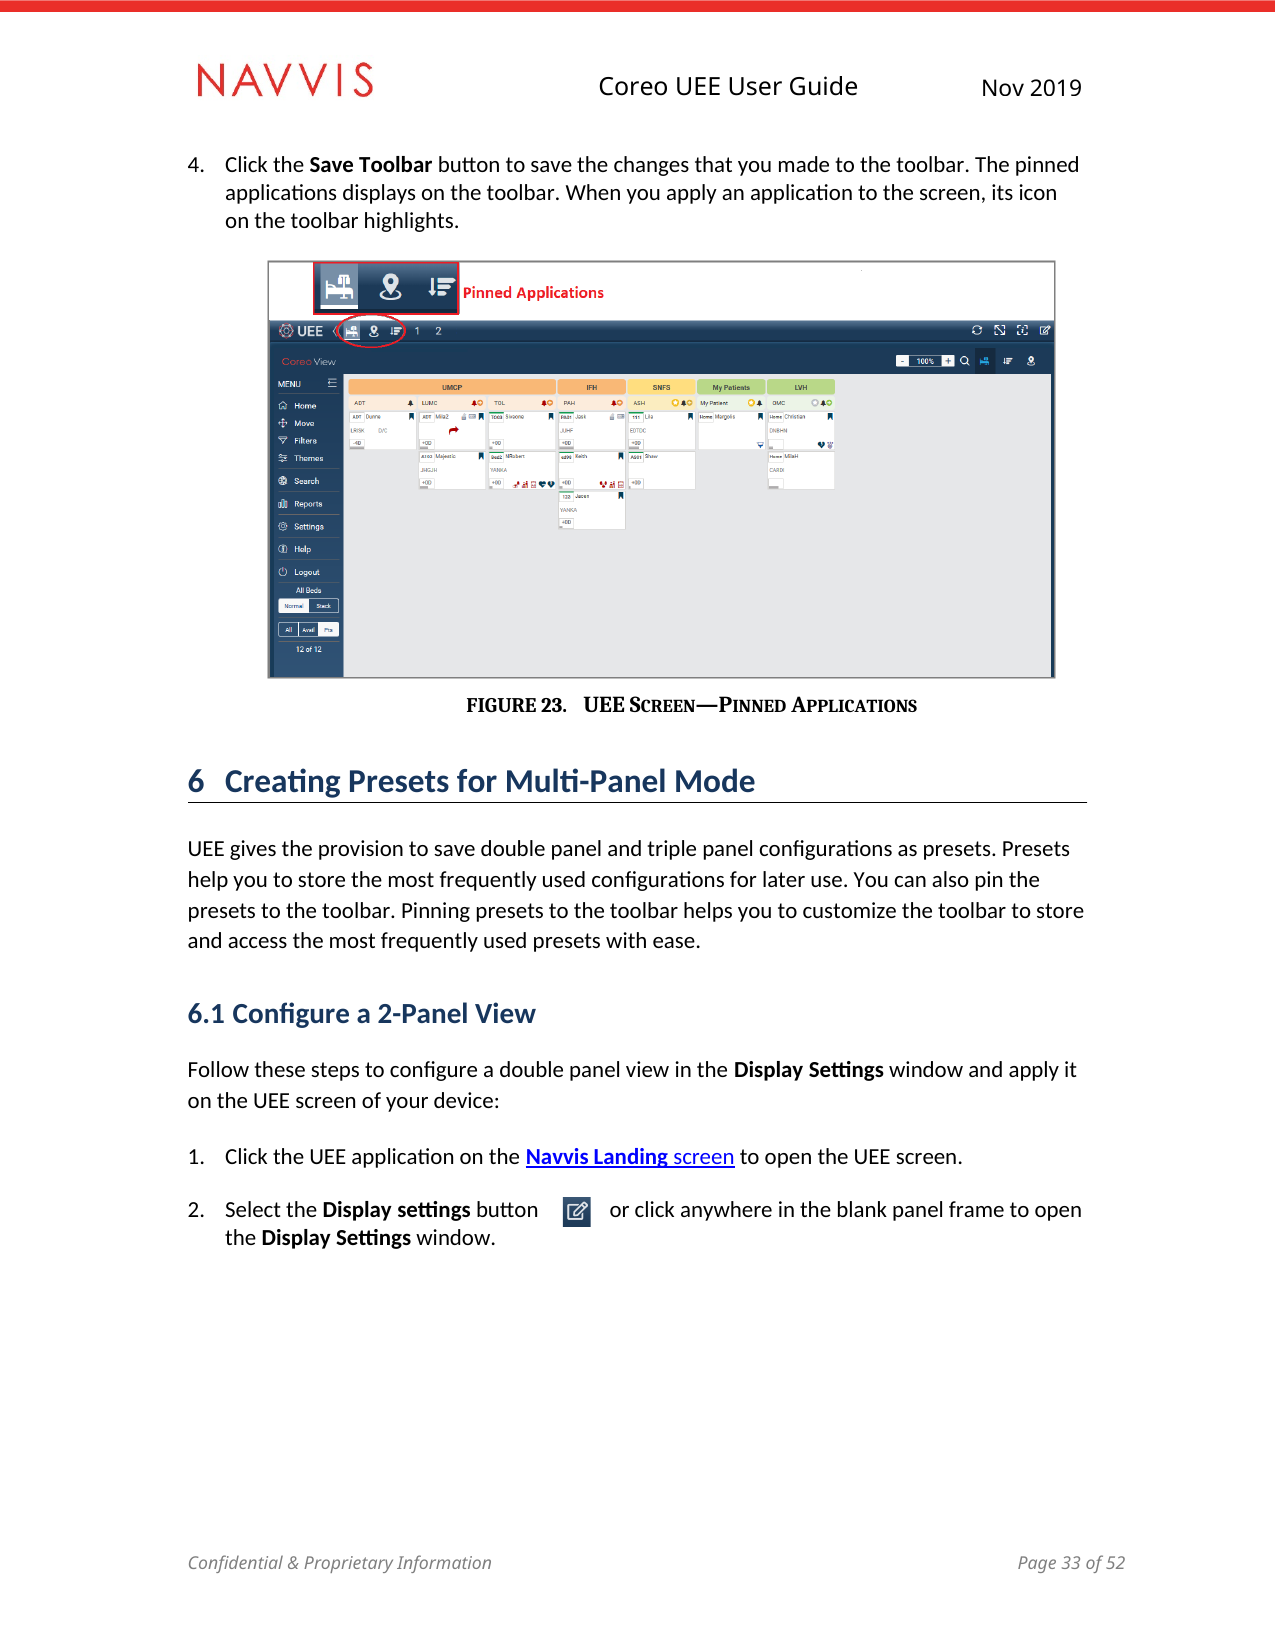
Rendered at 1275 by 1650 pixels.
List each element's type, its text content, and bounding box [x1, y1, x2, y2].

picture [187, 55, 383, 104]
text Follow these steps to configure a double panel view in the Display Settings window and apply it on the UEE screen of your device: [187, 1056, 1087, 1114]
list Select the Display settings button or click anywhere in the blank panel frame to open the Display Settings window. [187, 1195, 1087, 1251]
list Click the UEE application on the Navvis Landing screen to open the UEE screen. [187, 1142, 1087, 1170]
picture [267, 259, 1057, 680]
text UEE Screen—Pinned Applications [296, 692, 1087, 718]
subtitle Configure a 2-Panel View [187, 995, 1087, 1031]
subtitle Creating Presets for Multi-Panel Mode [187, 759, 1087, 803]
picture [562, 1197, 593, 1228]
list Click the Save Toolbar button to save the changes that you made to the toolbar. The pinned applications displays on the toolbar. When you apply an application to the screen, its icon on the toolbar highlights. [187, 150, 1087, 234]
text UEE gives the provision to save double panel and triple panel configurations as presets. Presets help you to store the most frequently used configurations for later use. You can also pin the presets to the toolbar. Pinning presets to the toolbar helps you to customize the toolbar to store and access the most frequently used presets with ease. [187, 834, 1087, 955]
